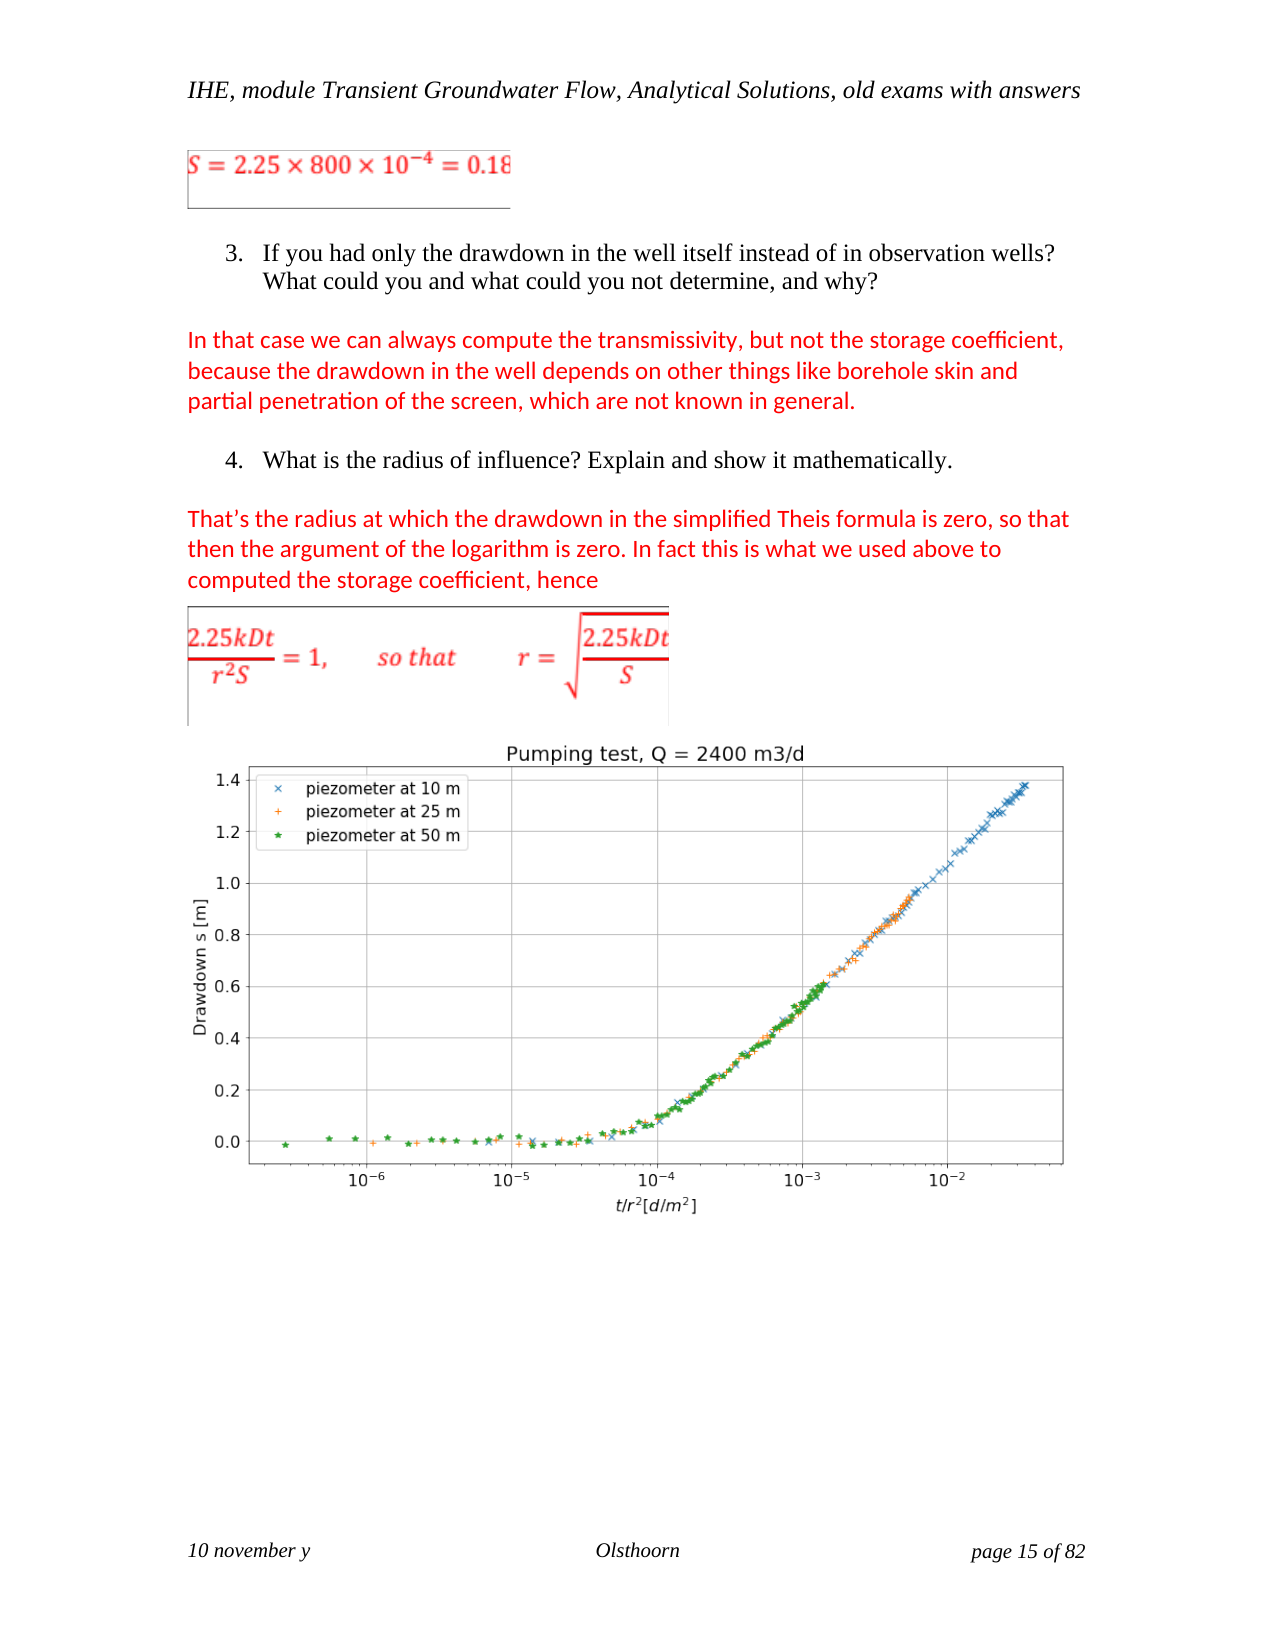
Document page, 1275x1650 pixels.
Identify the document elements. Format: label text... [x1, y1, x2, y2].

list What is the radius of influence? Explain and show it mathematically. [225, 445, 1087, 474]
text That’s the radius at which the drawdown in the simplified Theis formula is zero, so that then the argument of the logarithm is zero. In fact this is what we used above to computed the storage coefficient, hence [187, 503, 1087, 594]
list If you had only the drawdown in the well itself instead of in observation wells? What could you and what could you not determine, and why? [225, 238, 1087, 295]
text In that case we can always compute the transmissivity, but not the storage coefficient, because the drawdown in the well depends on other things like borehole skin and partial penetration of the screen, which are not known in general. [187, 324, 1087, 416]
picture [187, 738, 1070, 1223]
